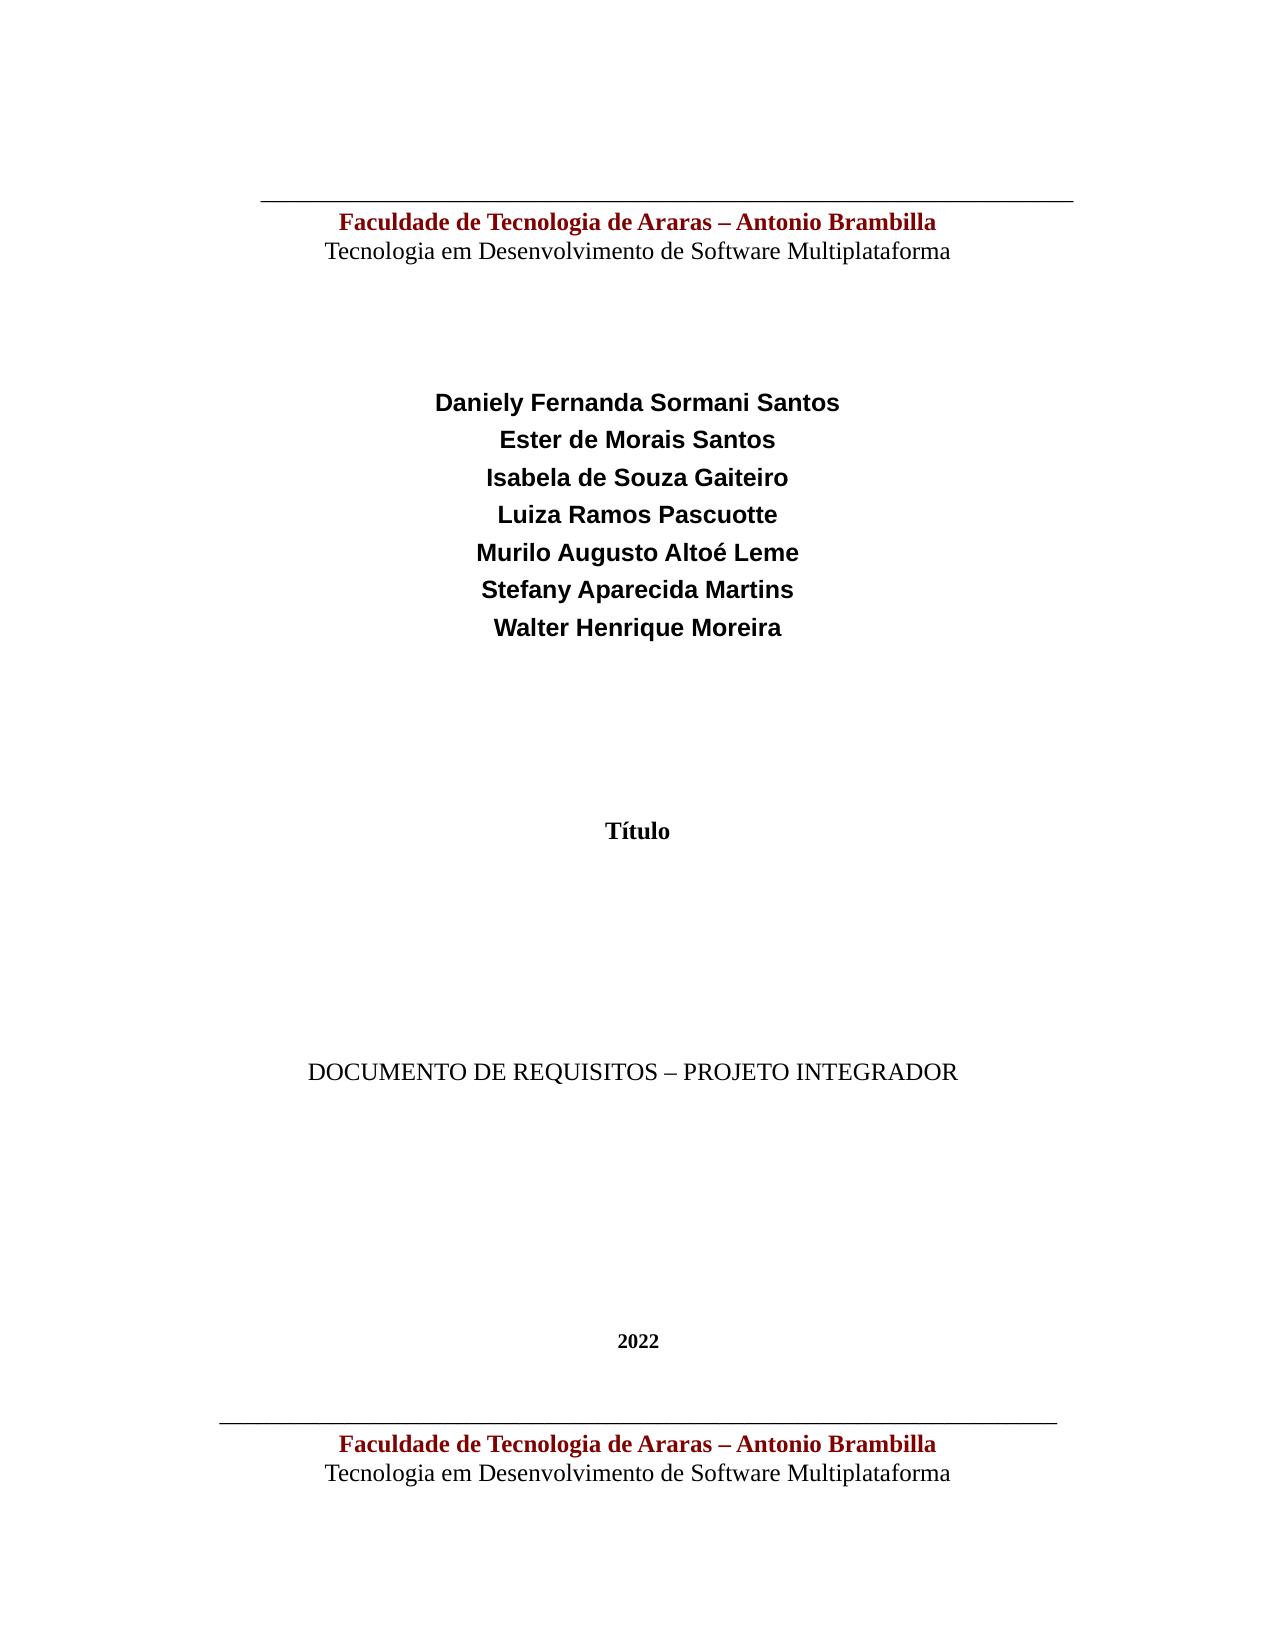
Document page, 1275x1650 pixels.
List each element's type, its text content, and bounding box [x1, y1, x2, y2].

text Daniely Fernanda Sormani Santos [150, 381, 1125, 419]
text Murilo Augusto Altoé Leme [150, 531, 1125, 569]
text Ester de Morais Santos [150, 419, 1125, 456]
text Luiza Ramos Pascuotte [150, 494, 1125, 531]
text Tecnologia em Desenvolvimento de Software Multiplataforma [150, 238, 1125, 265]
text Faculdade de Tecnologia de Araras – Antonio Brambilla [150, 1430, 1125, 1457]
text Isabela de Souza Gaiteiro [150, 456, 1125, 494]
text 2022 [187, 1327, 1089, 1354]
text Stefany Aparecida Martins [150, 569, 1125, 606]
text DOCUMENTO DE REQUISITOS – PROJETO INTEGRADOR [150, 1060, 1116, 1085]
text ___________________________________________________________________ [151, 1400, 1125, 1427]
text Walter Henrique Moreira [150, 606, 1125, 644]
text Tecnologia em Desenvolvimento de Software Multiplataforma [150, 1461, 1125, 1487]
text _________________________________________________________________ [150, 178, 1073, 205]
text Título [150, 817, 1125, 844]
text Faculdade de Tecnologia de Araras – Antonio Brambilla [150, 208, 1125, 235]
